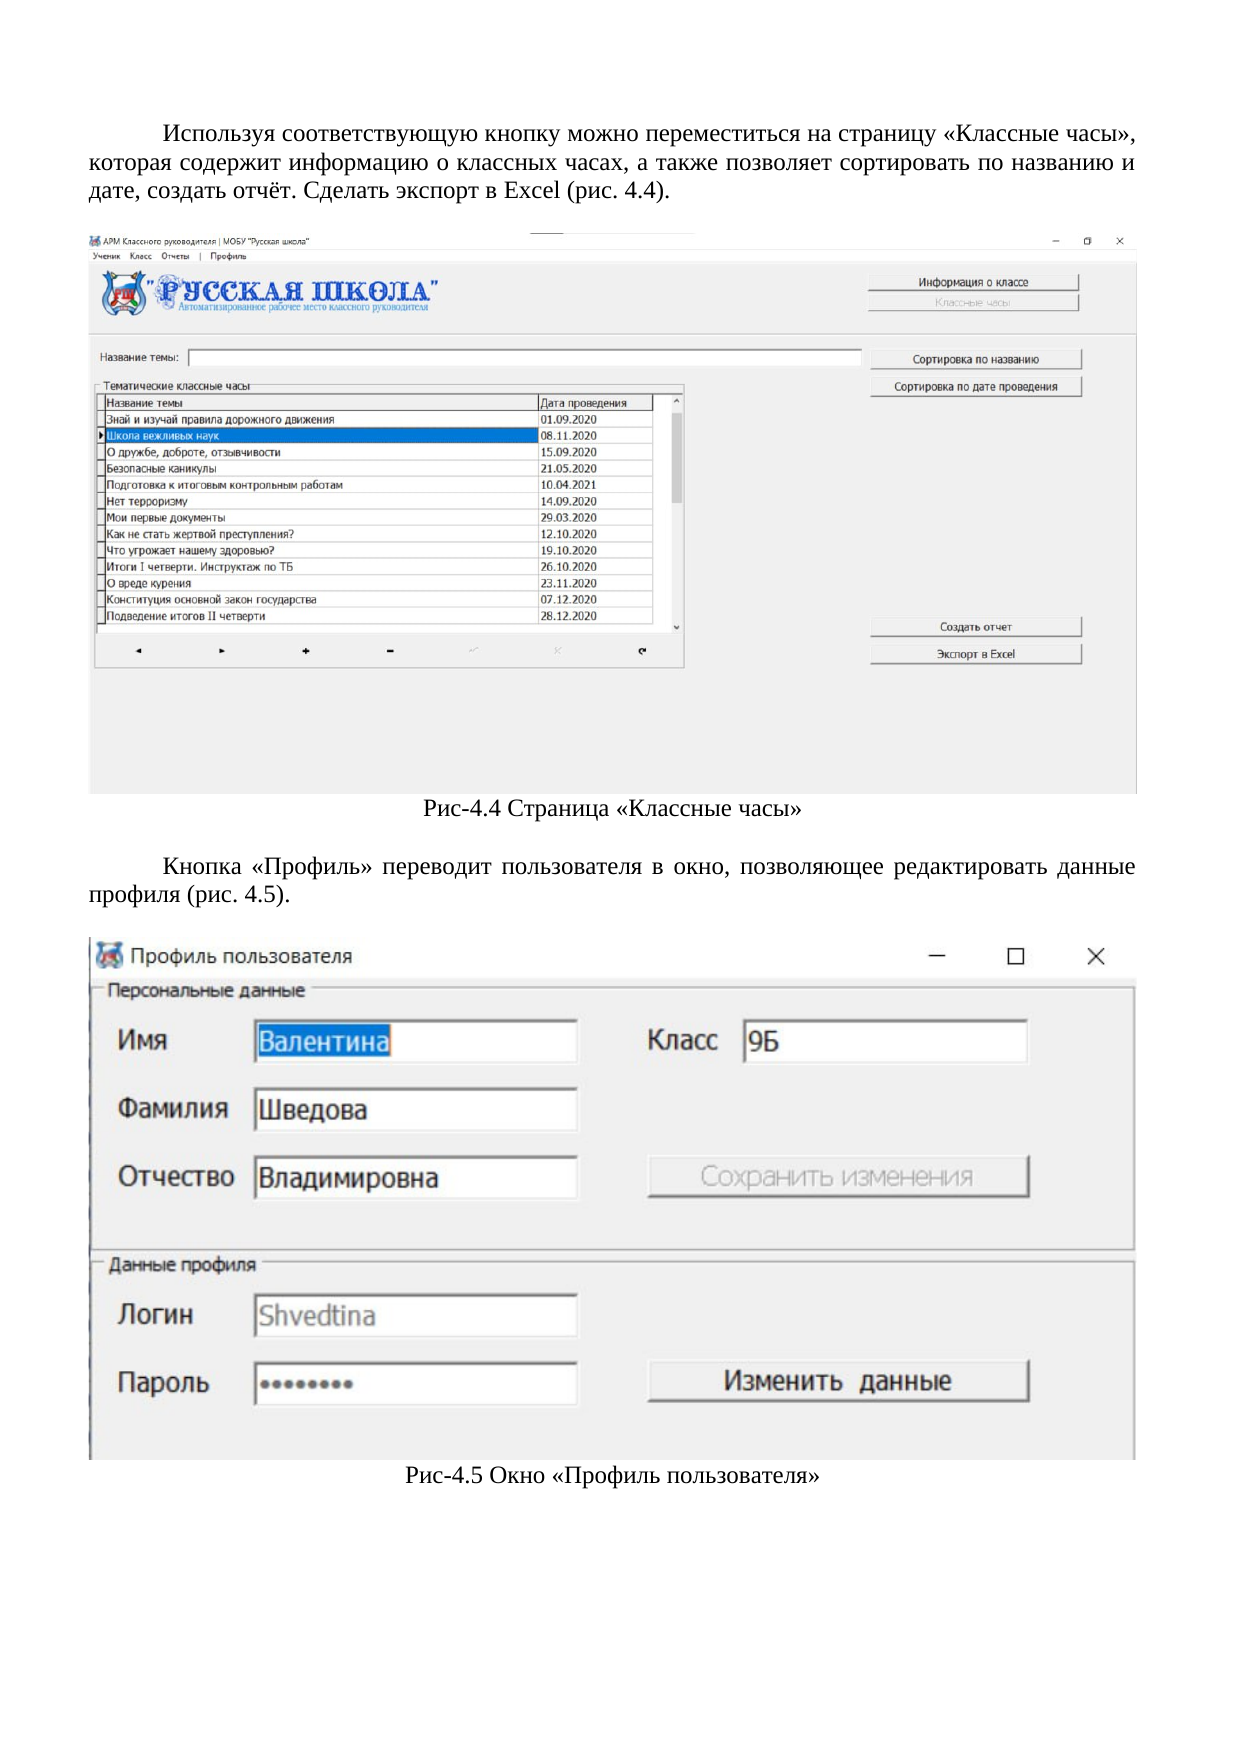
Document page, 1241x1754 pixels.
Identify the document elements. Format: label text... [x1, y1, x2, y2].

picture [88, 937, 1137, 1460]
text Кнопка «Профиль» переводит пользователя в окно, позволяющее редактировать данные профиля (рис. 4.5). [88, 851, 1137, 908]
picture [88, 233, 1137, 794]
text Рис-4.5 Окно «Профиль пользователя» [88, 1460, 1137, 1488]
text Рис-4.4 Страница «Классные часы» [88, 794, 1137, 822]
text Используя соответствующую кнопку можно переместиться на страницу «Классные часы», которая содержит информацию о классных часах, а также позволяет сортировать по названию и дате, создать отчёт. Сделать экспорт в Excel (рис. 4.4). [88, 118, 1137, 204]
